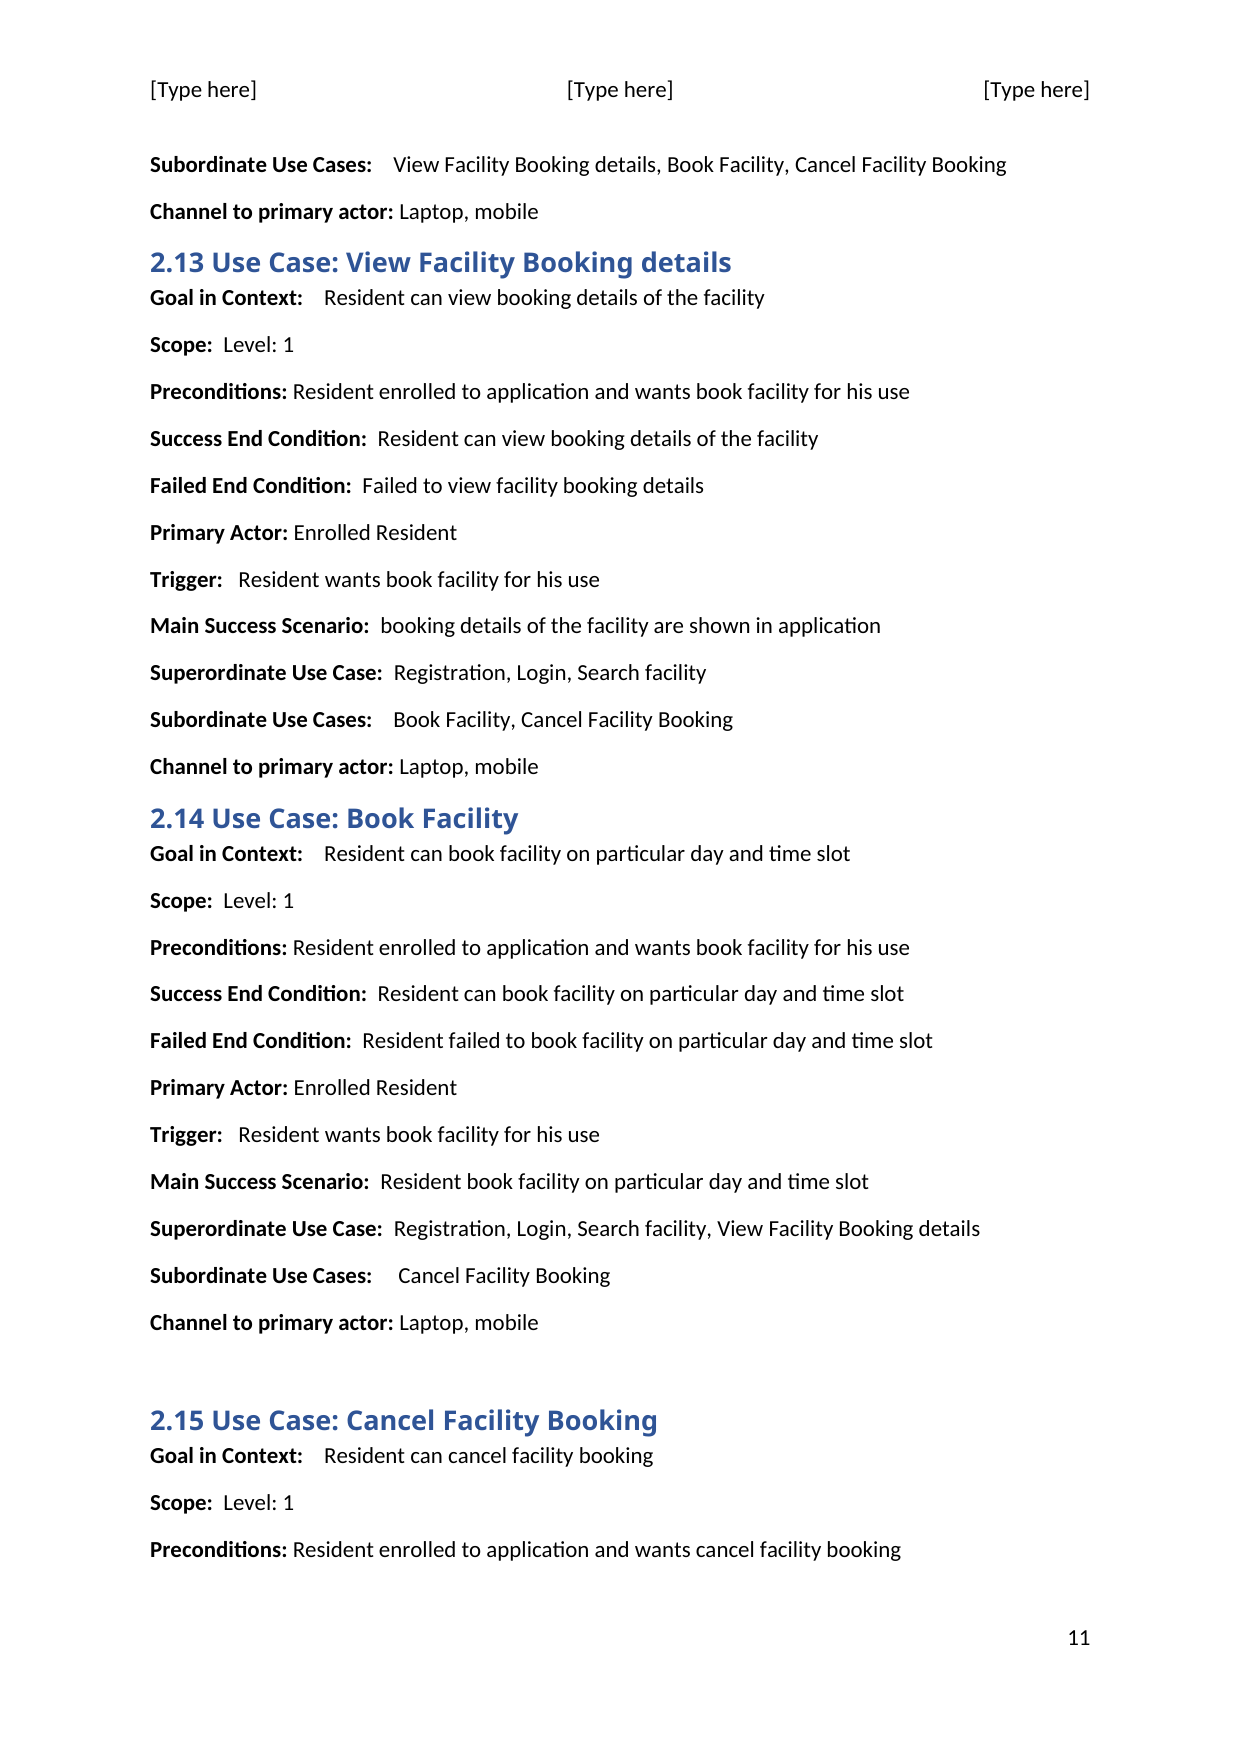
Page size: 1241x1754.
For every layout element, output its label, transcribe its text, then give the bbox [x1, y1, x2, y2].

text Channel to primary actor: Laptop, mobile [150, 752, 1090, 780]
text Trigger: Resident wants book facility for his use [150, 565, 1090, 593]
text Success End Condition: Resident can view booking details of the facility [150, 424, 1090, 452]
text Subordinate Use Cases: View Facility Booking details, Book Facility, Cancel Facility Booking [150, 150, 1090, 178]
text Superordinate Use Case: Registration, Login, Search facility [150, 658, 1090, 687]
subtitle 2.15 Use Case: Cancel Facility Booking [150, 1401, 1090, 1438]
subtitle 2.14 Use Case: Book Facility [150, 799, 1090, 836]
text Primary Actor: Enrolled Resident [150, 518, 1090, 546]
text Primary Actor: Enrolled Resident [150, 1073, 1090, 1101]
text Goal in Context: Resident can view booking details of the facility [150, 283, 1090, 312]
text Failed End Condition: Failed to view facility booking details [150, 471, 1090, 499]
text Scope: Level: 1 [150, 330, 1090, 358]
subtitle 2.13 Use Case: View Facility Booking details [150, 244, 1090, 281]
text Success End Condition: Resident can book facility on particular day and time slot [150, 979, 1090, 1008]
text Goal in Context: Resident can cancel facility booking [150, 1441, 1090, 1469]
text Trigger: Resident wants book facility for his use [150, 1120, 1090, 1148]
text Preconditions: Resident enrolled to application and wants book facility for his use [150, 933, 1090, 961]
text Scope: Level: 1 [150, 1488, 1090, 1516]
text Main Success Scenario: booking details of the facility are shown in application [150, 612, 1090, 640]
text Subordinate Use Cases: Book Facility, Cancel Facility Booking [150, 705, 1090, 733]
text Superordinate Use Case: Registration, Login, Search facility, View Facility Booking details [150, 1214, 1090, 1242]
text Scope: Level: 1 [150, 886, 1090, 914]
text Channel to primary actor: Laptop, mobile [150, 1308, 1090, 1336]
text Goal in Context: Resident can book facility on particular day and time slot [150, 839, 1090, 867]
text Preconditions: Resident enrolled to application and wants book facility for his use [150, 377, 1090, 405]
text Subordinate Use Cases: Cancel Facility Booking [150, 1261, 1090, 1289]
text Channel to primary actor: Laptop, mobile [150, 197, 1090, 225]
text Main Success Scenario: Resident book facility on particular day and time slot [150, 1167, 1090, 1195]
text Preconditions: Resident enrolled to application and wants cancel facility booking [150, 1535, 1090, 1563]
text Failed End Condition: Resident failed to book facility on particular day and time slot [150, 1026, 1090, 1054]
